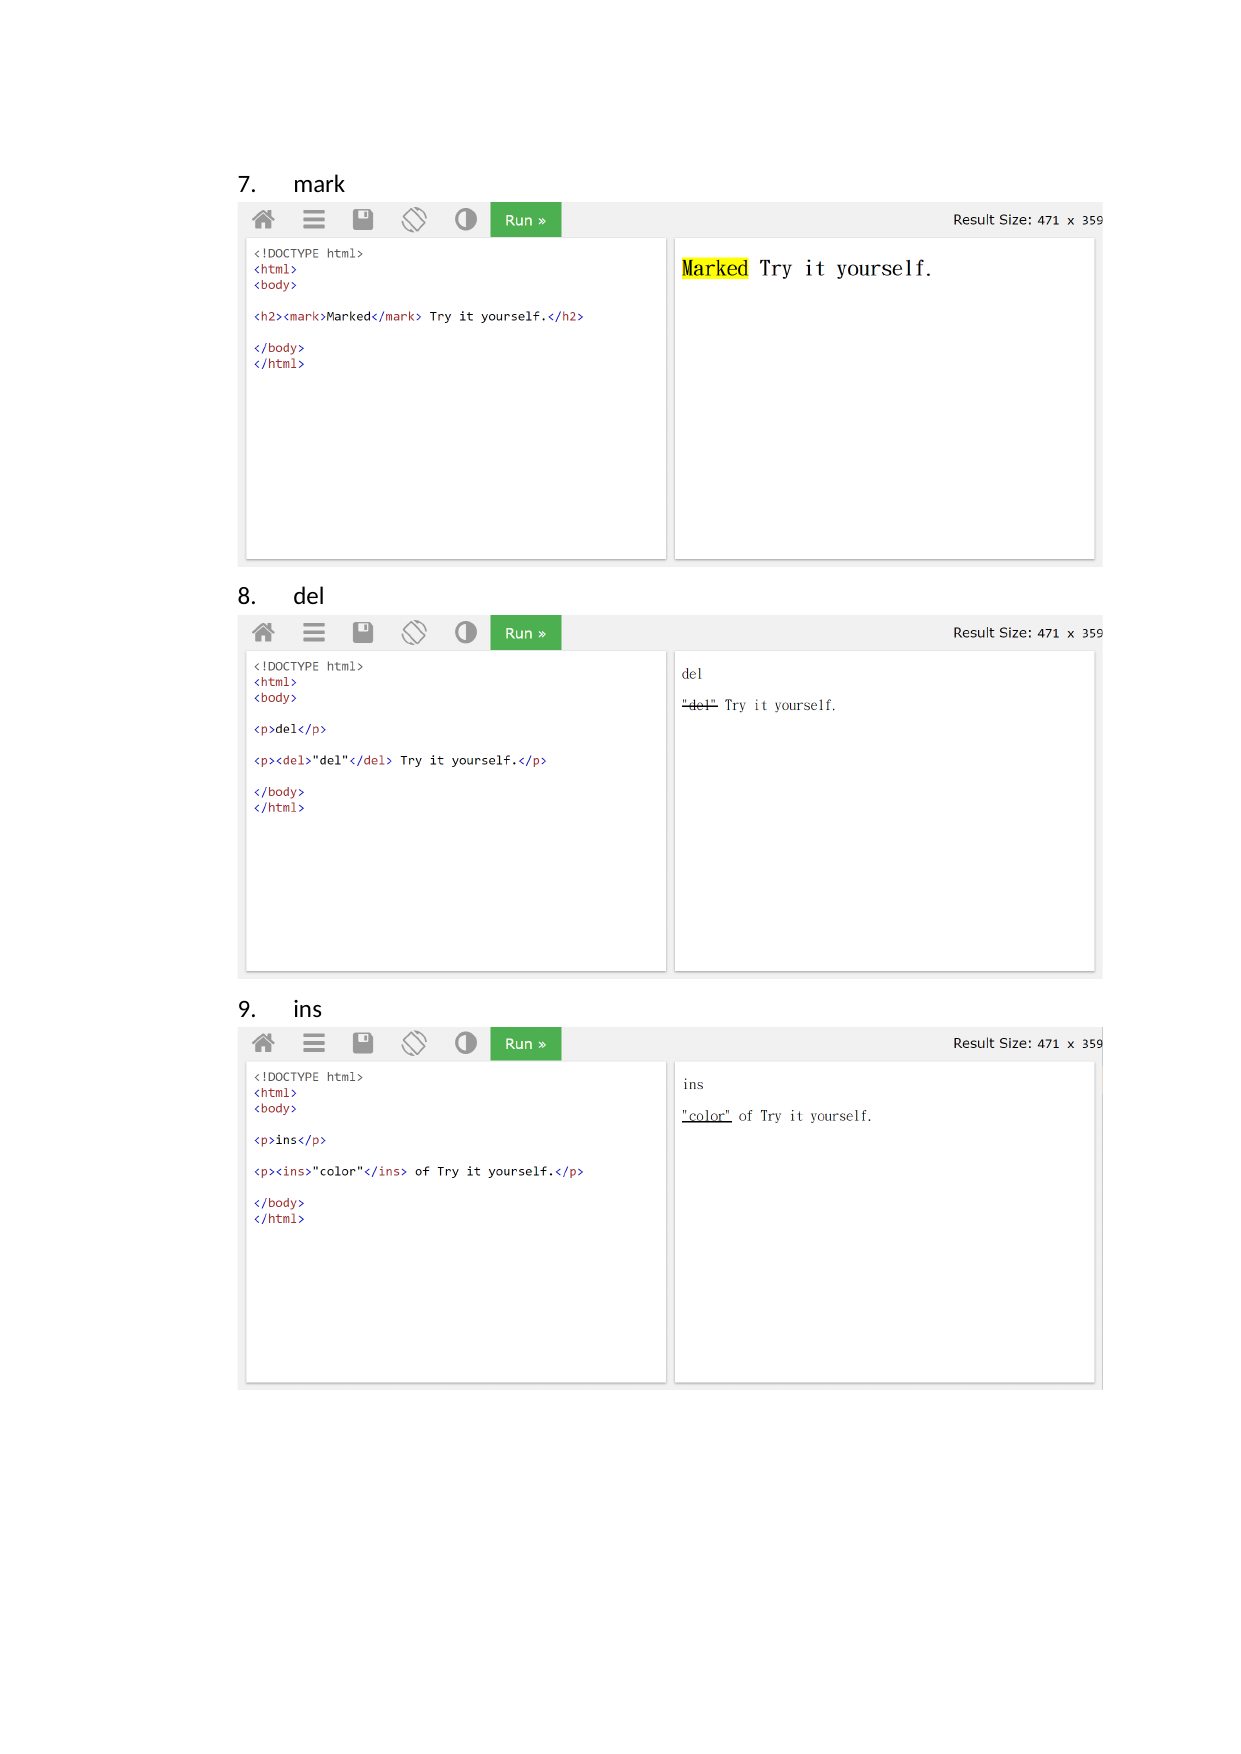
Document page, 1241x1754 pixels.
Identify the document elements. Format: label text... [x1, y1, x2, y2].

picture [237, 202, 1103, 567]
list del [237, 577, 1053, 614]
list mark [237, 164, 1053, 202]
picture [237, 1027, 1103, 1390]
picture [237, 614, 1103, 979]
list ins [237, 989, 1053, 1027]
